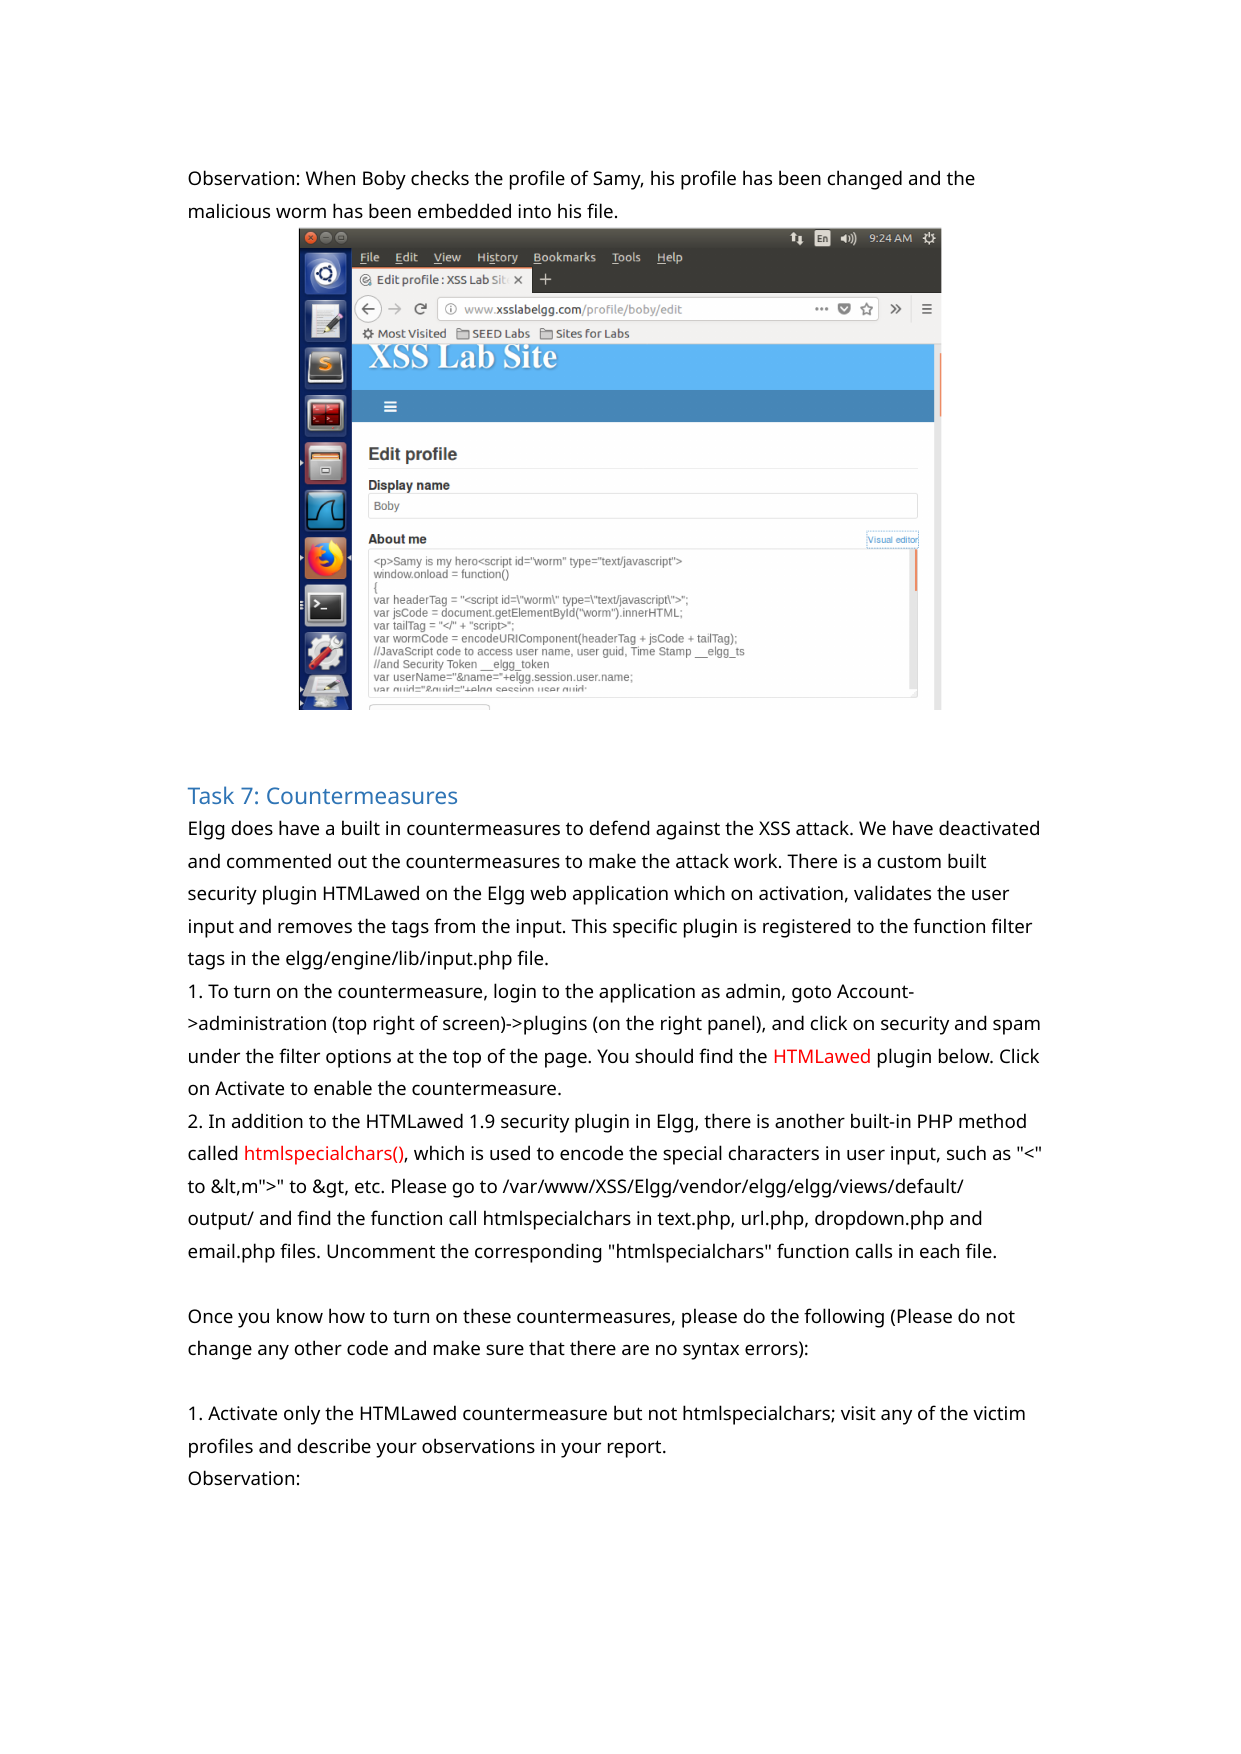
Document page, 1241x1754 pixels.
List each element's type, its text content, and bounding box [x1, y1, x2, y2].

text Observation: When Boby checks the profile of Samy, his profile has been changed and the malicious worm has been embedded into his file. [187, 162, 1053, 227]
text Task 7: Countermeasures [187, 779, 1053, 812]
text profiles and describe your observations in your report. [187, 1429, 1053, 1462]
picture [298, 227, 942, 710]
text Once you know how to turn on these countermeasures, please do the following (Please do not change any other code and make sure that there are no syntax errors): [187, 1299, 1053, 1364]
text 1. Activate only the HTMLawed countermeasure but not htmlspecialchars; visit any of the victim [187, 1397, 1053, 1429]
text 2. In addition to the HTMLawed 1.9 security plugin in Elgg, there is another built-in PHP method called htmlspecialchars(), which is used to encode the special characters in user input, such as "<" to &lt,m">" to &gt, etc. Please go to /var/www/XSS/Elgg/vendor/elgg/elgg/views/default/ [187, 1104, 1053, 1202]
text Observation: [187, 1462, 1053, 1494]
text output/ and find the function call htmlspecialchars in text.php, url.php, dropdown.php and email.php files. Uncomment the corresponding "htmlspecialchars" function calls in each file. [187, 1202, 1053, 1267]
text 1. To turn on the countermeasure, login to the application as admin, goto Account->administration (top right of screen)->plugins (on the right panel), and click on security and spam under the filter options at the top of the page. You should find the HTMLawed plugin below. Click on Activate to enable the countermeasure. [187, 974, 1053, 1104]
text Elgg does have a built in countermeasures to defend against the XSS attack. We have deactivated and commented out the countermeasures to make the attack work. There is a custom built security plugin HTMLawed on the Elgg web application which on activation, validates the user input and removes the tags from the input. This specific plugin is registered to the function filter tags in the elgg/engine/lib/input.php file. [187, 812, 1053, 974]
